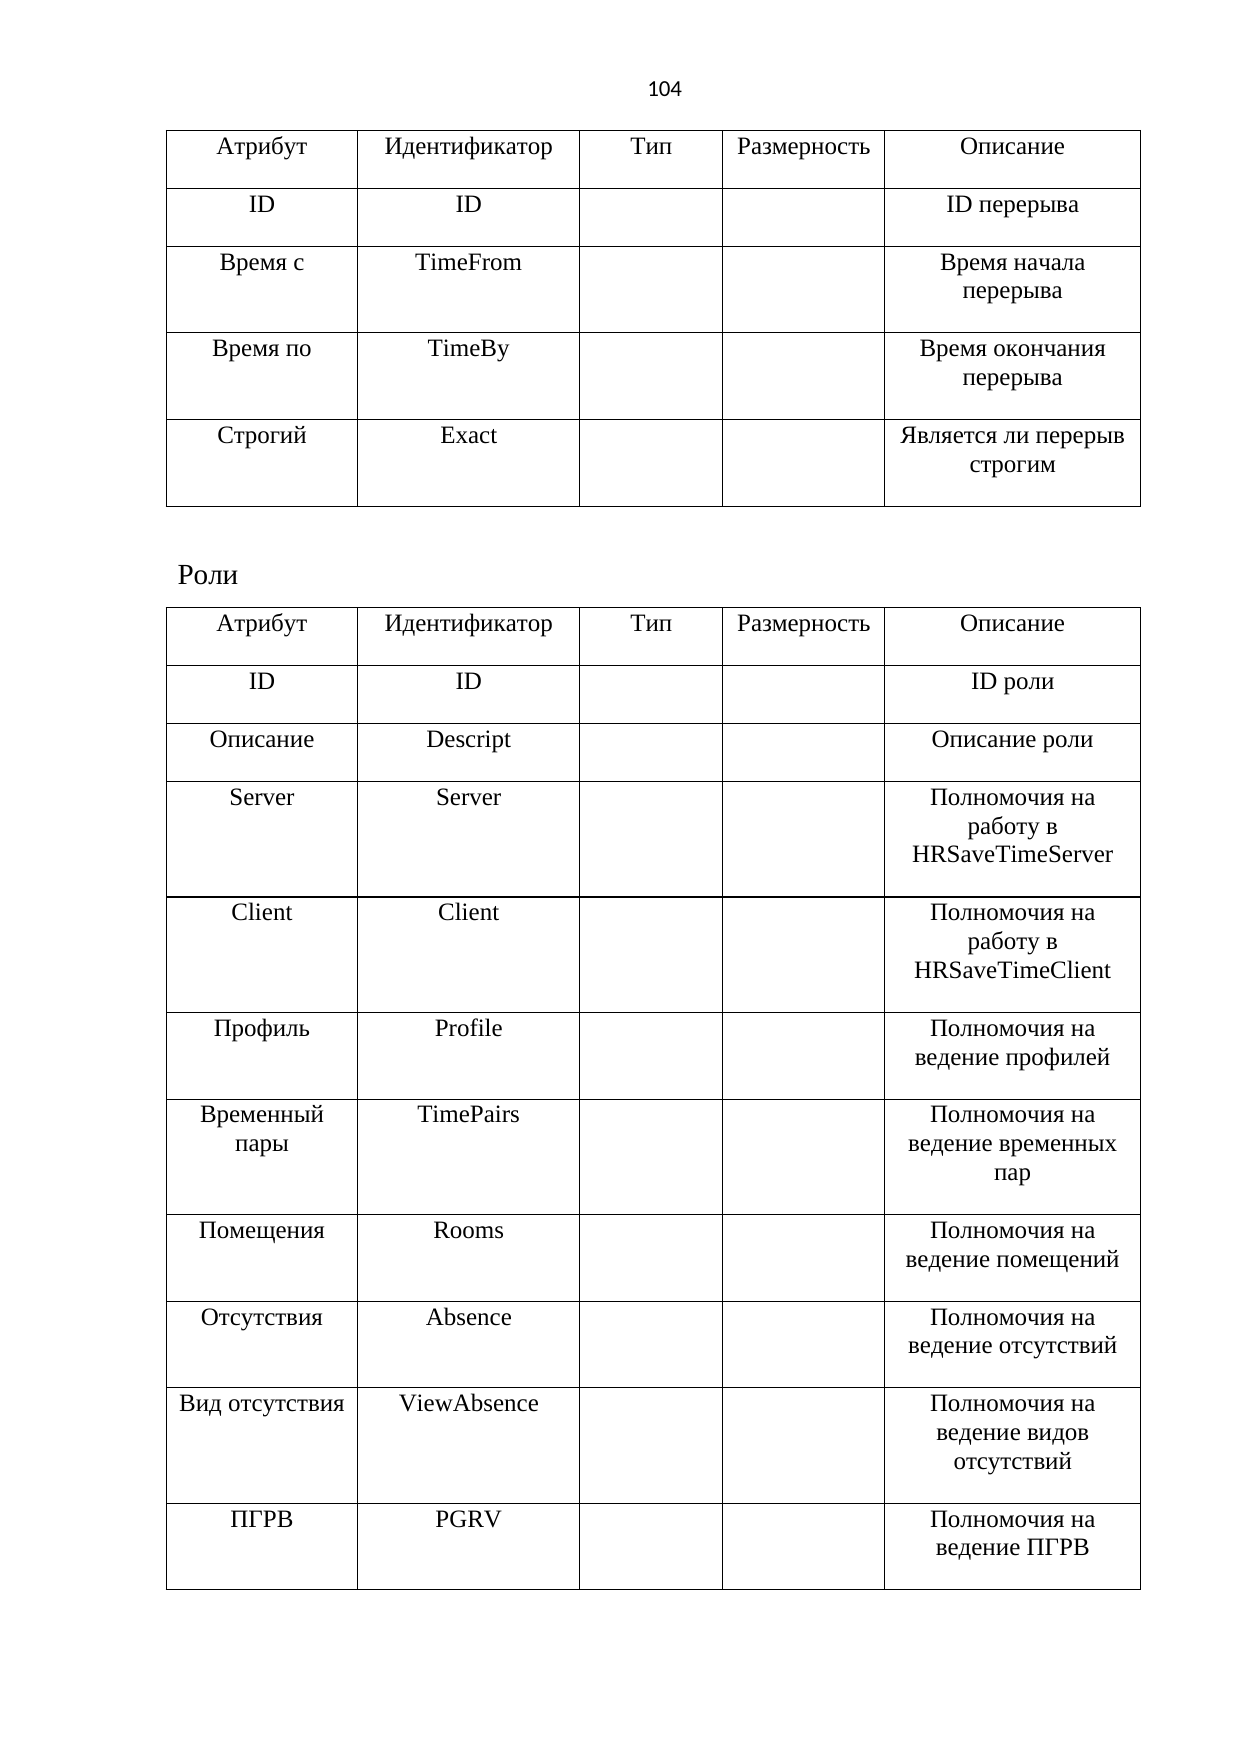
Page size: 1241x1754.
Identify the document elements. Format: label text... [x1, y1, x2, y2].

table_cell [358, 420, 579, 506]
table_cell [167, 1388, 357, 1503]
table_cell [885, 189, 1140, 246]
text Роли [177, 557, 1152, 591]
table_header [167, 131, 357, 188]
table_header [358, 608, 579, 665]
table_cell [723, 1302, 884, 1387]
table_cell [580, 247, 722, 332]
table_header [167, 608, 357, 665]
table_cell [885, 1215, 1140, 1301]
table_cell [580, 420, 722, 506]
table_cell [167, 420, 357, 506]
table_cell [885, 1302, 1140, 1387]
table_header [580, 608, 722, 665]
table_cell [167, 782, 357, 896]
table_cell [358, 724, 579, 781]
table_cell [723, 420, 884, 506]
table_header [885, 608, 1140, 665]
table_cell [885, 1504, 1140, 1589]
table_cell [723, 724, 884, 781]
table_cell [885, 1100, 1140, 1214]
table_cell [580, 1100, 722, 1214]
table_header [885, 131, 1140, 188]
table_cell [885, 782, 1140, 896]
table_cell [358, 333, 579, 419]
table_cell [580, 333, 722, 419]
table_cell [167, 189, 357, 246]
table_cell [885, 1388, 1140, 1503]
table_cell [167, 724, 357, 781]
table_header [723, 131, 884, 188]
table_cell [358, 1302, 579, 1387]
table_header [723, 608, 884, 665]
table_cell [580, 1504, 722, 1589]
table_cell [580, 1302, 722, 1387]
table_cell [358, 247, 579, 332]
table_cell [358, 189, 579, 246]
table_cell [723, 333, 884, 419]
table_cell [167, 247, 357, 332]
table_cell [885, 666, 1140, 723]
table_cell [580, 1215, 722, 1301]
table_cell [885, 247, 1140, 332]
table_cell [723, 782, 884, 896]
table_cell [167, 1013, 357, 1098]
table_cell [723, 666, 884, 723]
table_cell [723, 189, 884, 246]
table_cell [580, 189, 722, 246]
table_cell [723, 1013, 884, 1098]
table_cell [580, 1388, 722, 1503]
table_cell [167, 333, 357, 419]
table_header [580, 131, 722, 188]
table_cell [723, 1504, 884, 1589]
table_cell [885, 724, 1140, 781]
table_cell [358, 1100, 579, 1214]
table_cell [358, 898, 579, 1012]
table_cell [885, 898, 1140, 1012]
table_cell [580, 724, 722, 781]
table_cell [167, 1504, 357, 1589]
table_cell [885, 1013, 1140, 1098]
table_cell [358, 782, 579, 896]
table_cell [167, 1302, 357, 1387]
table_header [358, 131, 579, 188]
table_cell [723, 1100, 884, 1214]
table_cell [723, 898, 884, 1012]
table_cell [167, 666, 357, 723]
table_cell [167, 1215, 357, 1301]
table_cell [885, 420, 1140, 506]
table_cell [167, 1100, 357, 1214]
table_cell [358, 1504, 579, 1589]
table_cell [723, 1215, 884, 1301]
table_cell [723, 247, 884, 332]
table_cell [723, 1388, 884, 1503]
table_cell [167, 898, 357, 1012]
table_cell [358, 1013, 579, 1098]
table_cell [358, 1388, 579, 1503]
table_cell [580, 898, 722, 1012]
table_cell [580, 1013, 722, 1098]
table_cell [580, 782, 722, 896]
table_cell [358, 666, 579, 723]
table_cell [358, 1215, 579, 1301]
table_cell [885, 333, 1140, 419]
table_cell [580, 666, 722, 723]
